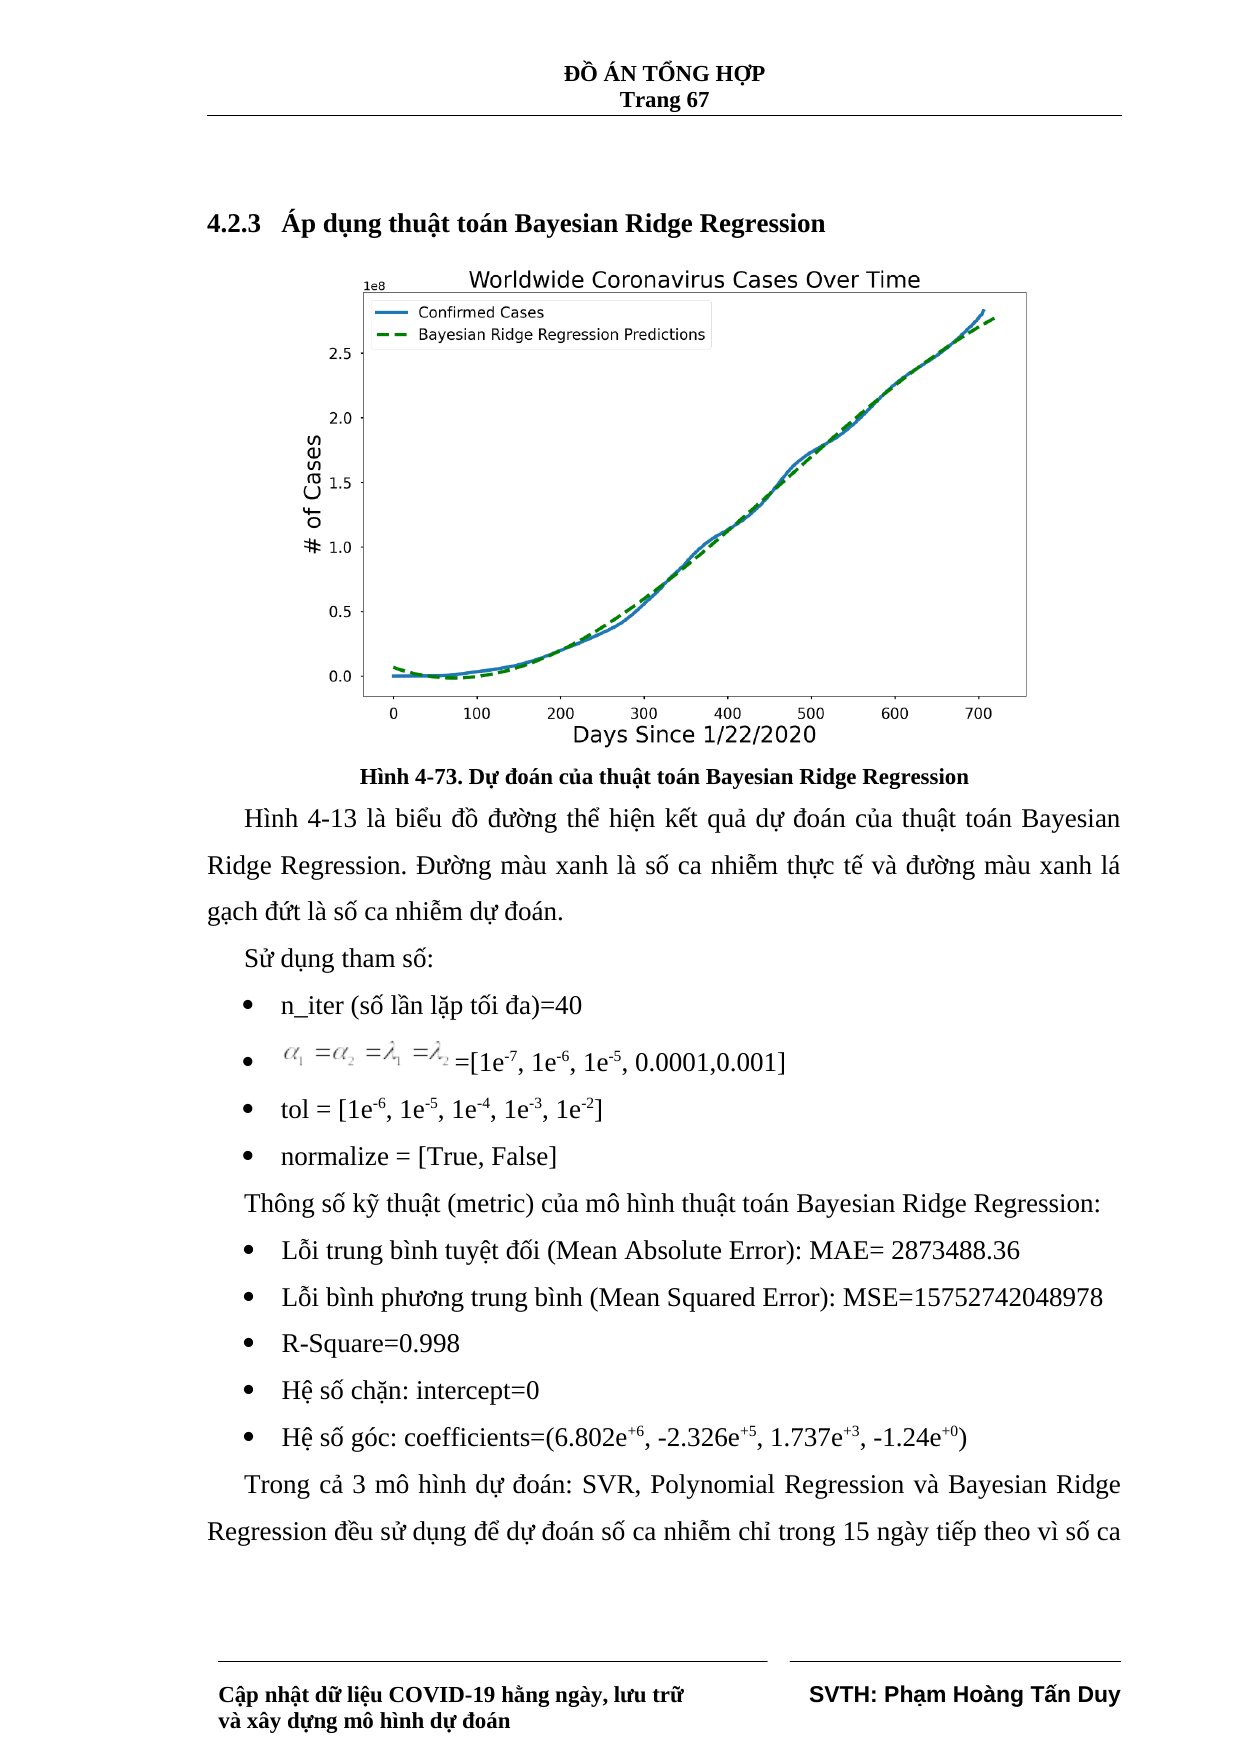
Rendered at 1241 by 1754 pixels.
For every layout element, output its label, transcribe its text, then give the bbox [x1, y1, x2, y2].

text Sử dụng tham số: [207, 942, 1122, 973]
list =[1e-7, 1e-6, 1e-5, 0.0001,0.001] [243, 1036, 1122, 1078]
list Lỗi trung bình tuyệt đối (Mean Absolute Error): MAE= 2873488.36 [244, 1234, 1122, 1265]
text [207, 1468, 1122, 1546]
list n_iter (số lần lặp tối đa)=40 [243, 989, 1122, 1020]
list tol = [1e-6, 1e-5, 1e-4, 1e-3, 1e-2] [243, 1093, 1122, 1125]
text Thông số kỹ thuật (metric) của mô hình thuật toán Bayesian Ridge Regression: [207, 1187, 1122, 1218]
list Hệ số chặn: intercept=0 [244, 1374, 1122, 1406]
list normalize = [True, False] [243, 1140, 1122, 1172]
picture [298, 266, 1031, 752]
list Hệ số góc: coefficients=(6.802e+6, -2.326e+5, 1.737e+3, -1.24e+0) [244, 1421, 1122, 1453]
subtitle Áp dụng thuật toán Bayesian Ridge Regression [207, 207, 1122, 238]
list R-Square=0.998 [244, 1328, 1122, 1359]
list Lỗi bình phương trung bình (Mean Squared Error): MSE=15752742048978 [244, 1281, 1122, 1312]
text Hình 4-13 là biểu đồ đường thể hiện kết quả dự đoán của thuật toán Bayesian Ridge Regression. Đường màu xanh là số ca nhiễm thực tế và đường màu xanh lá gạch đứt là số ca nhiễm dự đoán. [207, 802, 1122, 927]
